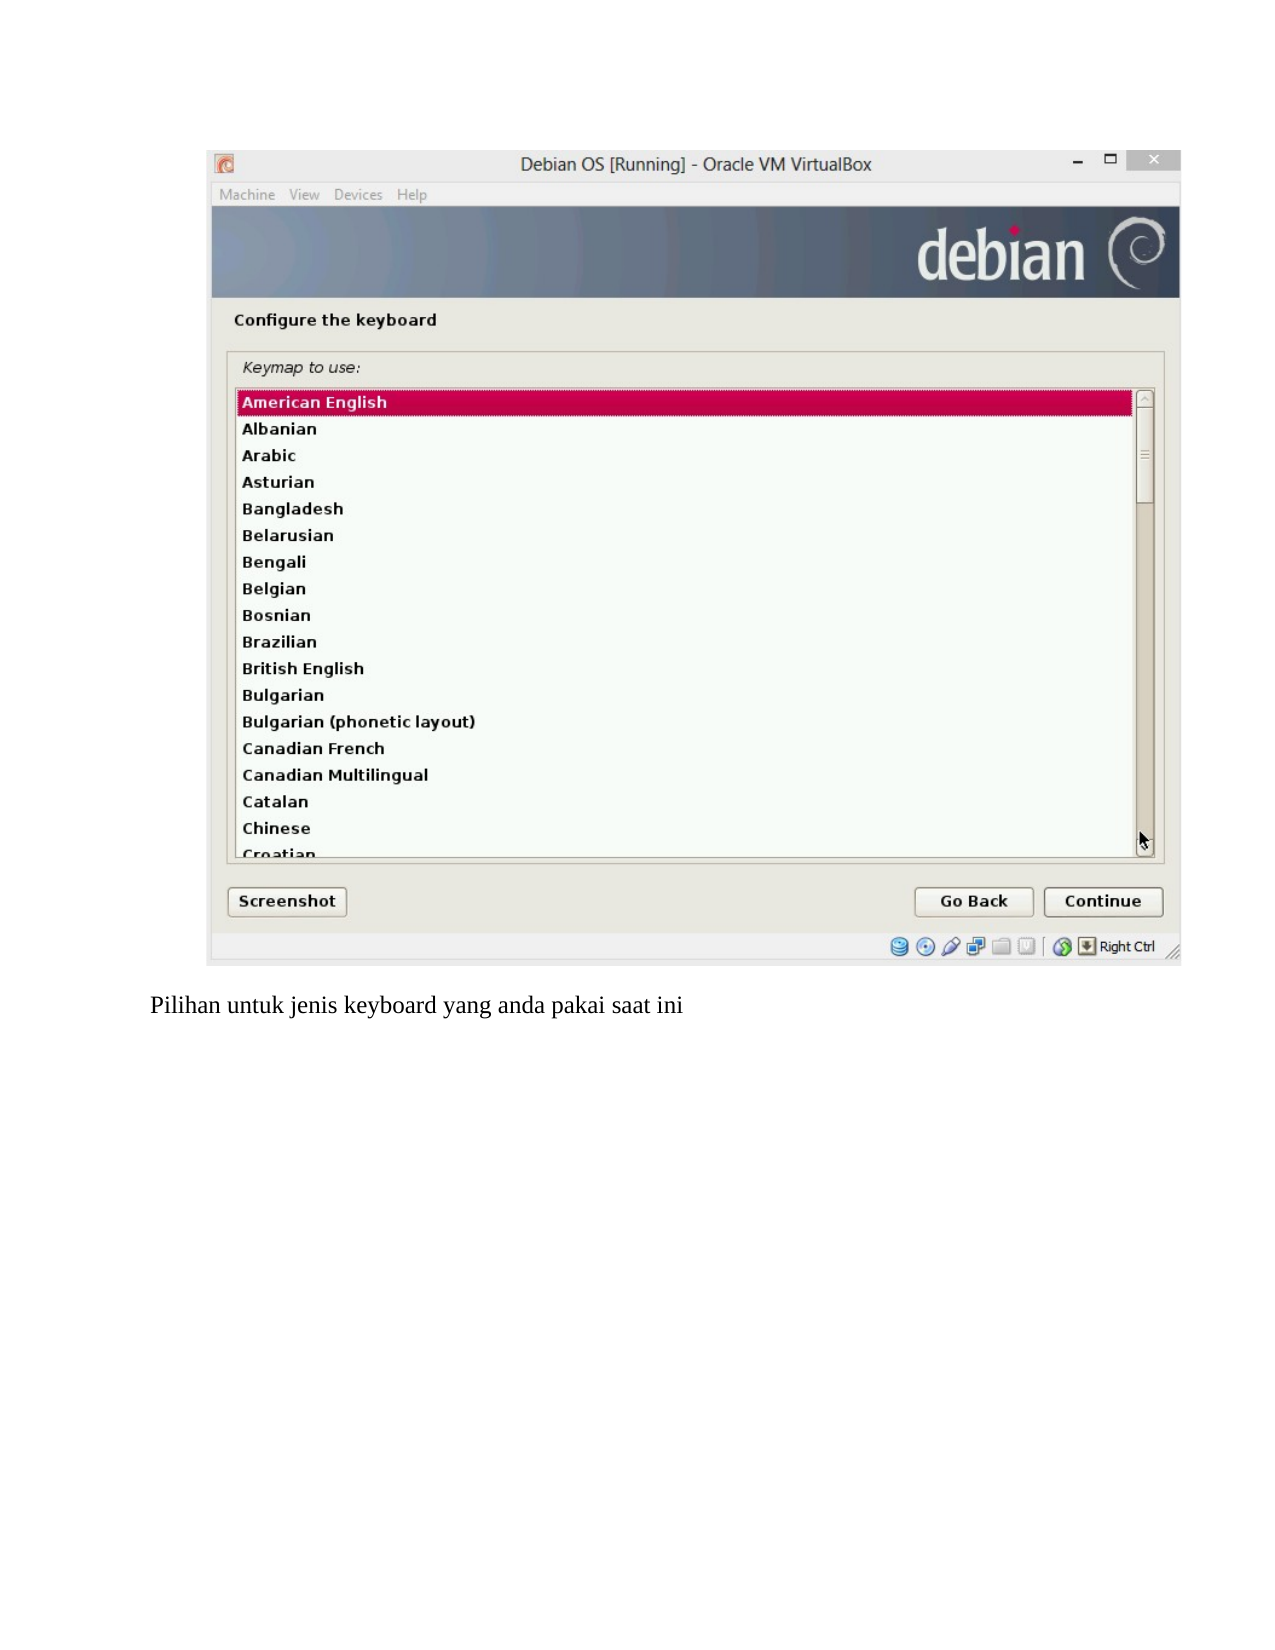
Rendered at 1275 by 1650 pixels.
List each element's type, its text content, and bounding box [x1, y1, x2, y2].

picture [206, 150, 1182, 966]
text Pilihan untuk jenis keyboard yang anda pakai saat ini [150, 991, 1125, 1019]
